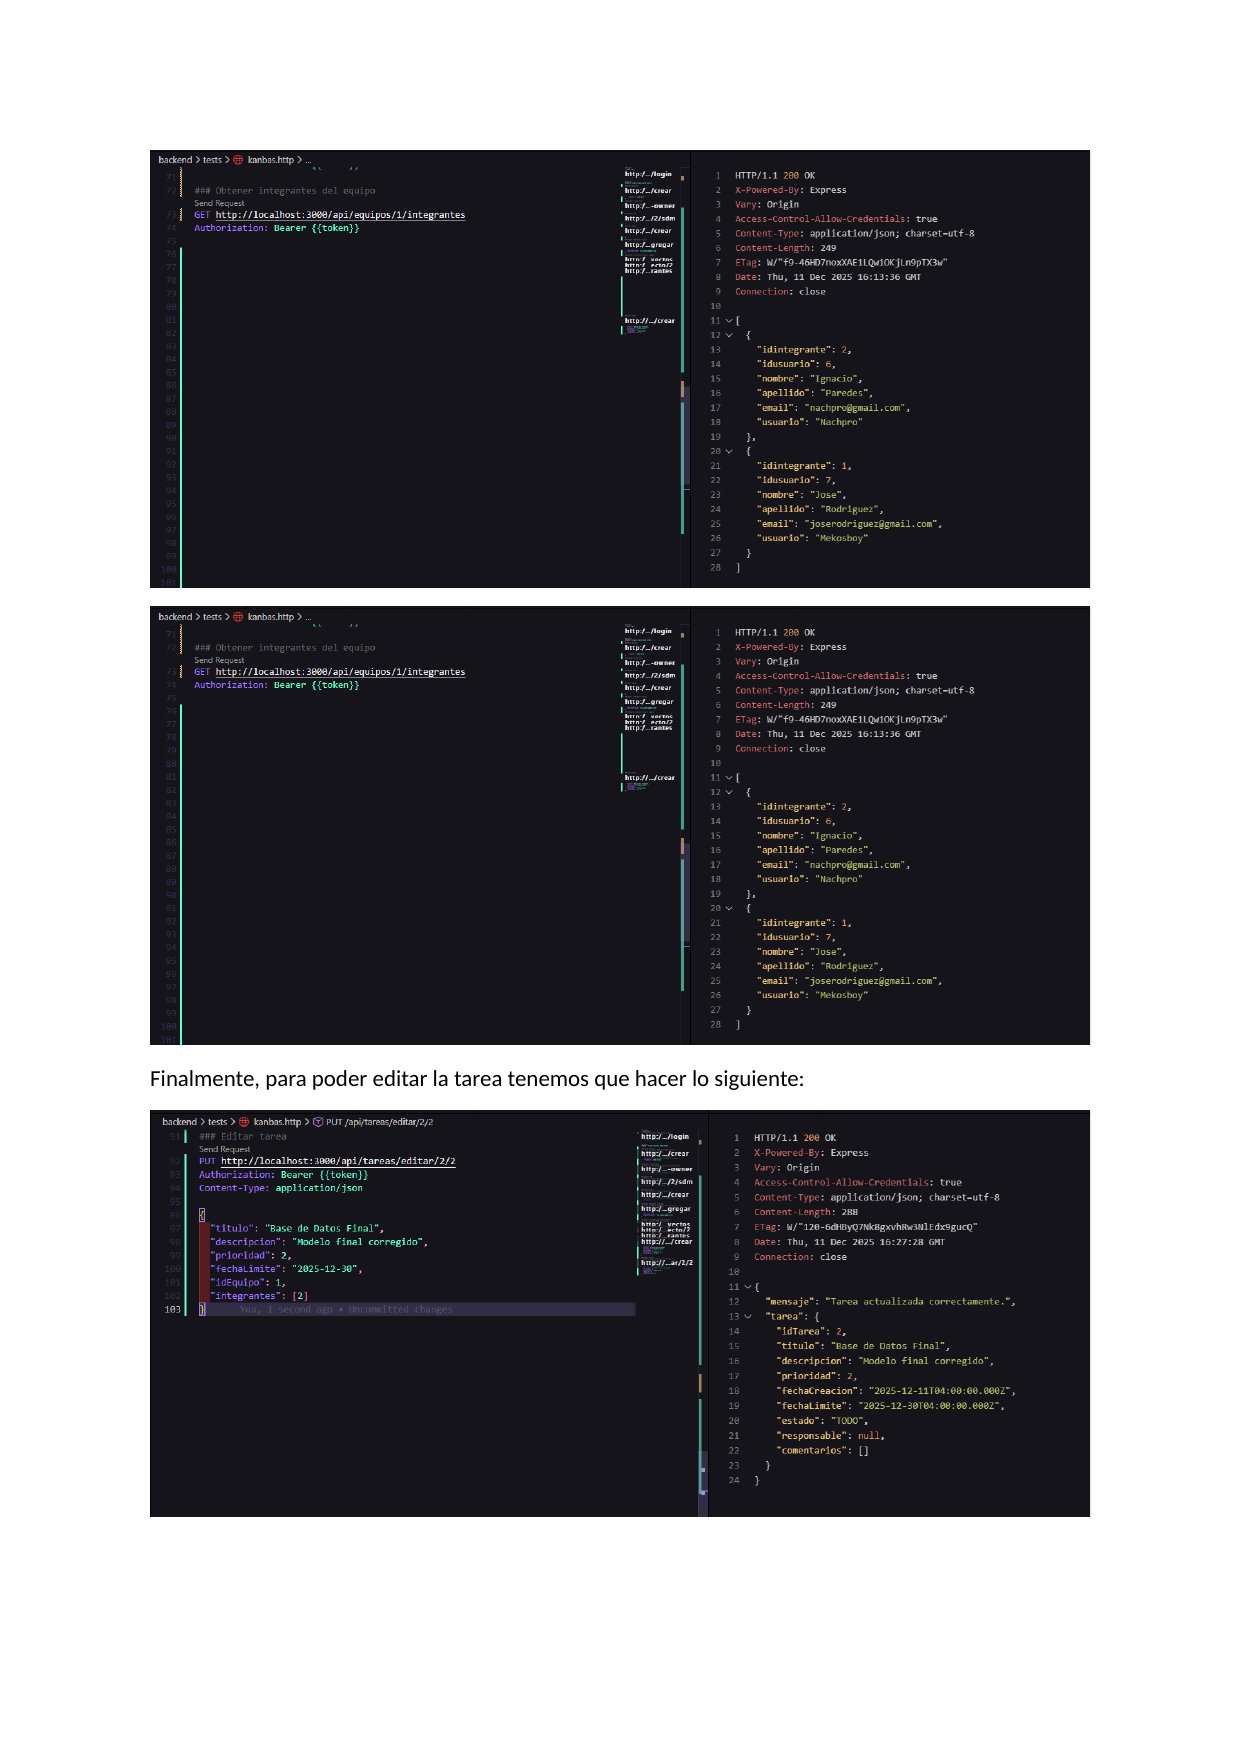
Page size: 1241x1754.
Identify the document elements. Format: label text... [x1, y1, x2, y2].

text Finalmente, para poder editar la tarea tenemos que hacer lo siguiente: [150, 1064, 1090, 1092]
picture [150, 1110, 1091, 1517]
picture [150, 150, 1091, 588]
picture [150, 606, 1091, 1045]
